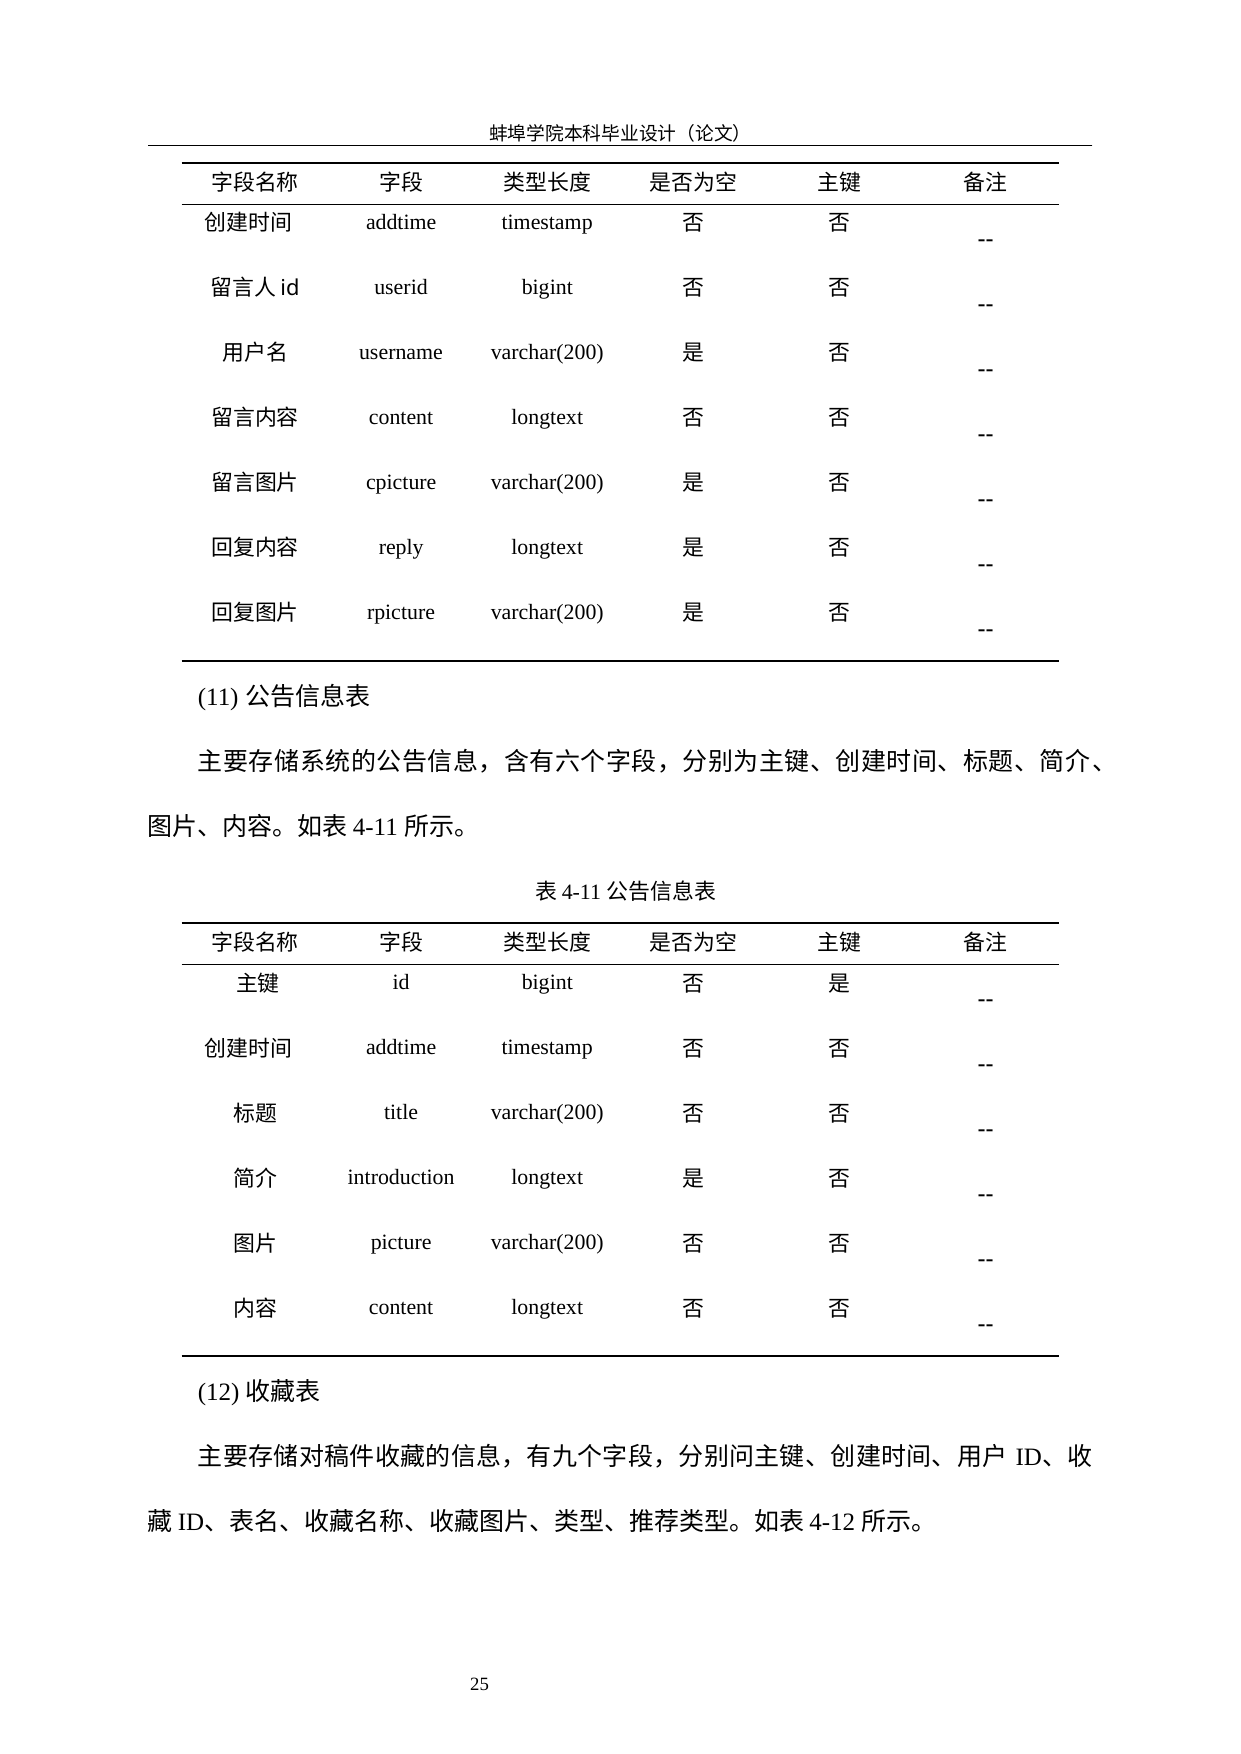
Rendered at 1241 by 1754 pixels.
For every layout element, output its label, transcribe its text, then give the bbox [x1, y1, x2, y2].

table_cell 否 [620, 1030, 766, 1095]
table_cell 是 [620, 595, 766, 660]
table_header 字段名称 [182, 164, 328, 203]
table_cell 否 [766, 205, 913, 270]
table_header 字段 [328, 164, 474, 203]
table_cell id [328, 965, 474, 1030]
table_cell -- [913, 1290, 1058, 1355]
table_cell -- [913, 335, 1058, 400]
table_cell title [328, 1095, 474, 1160]
table_cell addtime [328, 205, 474, 270]
table_header 字段 [328, 924, 474, 963]
table_cell 否 [620, 1290, 766, 1355]
table_cell -- [913, 595, 1058, 660]
table_cell 是 [766, 965, 913, 1030]
table_cell -- [913, 1030, 1058, 1095]
table_cell 否 [766, 465, 913, 530]
table_cell content [328, 1290, 474, 1355]
table_cell cpicture [328, 465, 474, 530]
table_cell content [328, 400, 474, 465]
table_cell timestamp [474, 205, 620, 270]
table_cell username [328, 335, 474, 400]
table_cell 图片 [182, 1225, 328, 1290]
table_cell 用户名 [182, 335, 328, 400]
table_cell varchar(200) [474, 1095, 620, 1160]
table_cell 创建时间 [182, 205, 328, 270]
table_cell 回复图片 [182, 595, 328, 660]
table_cell -- [913, 1095, 1058, 1160]
table_cell longtext [474, 530, 620, 595]
table_cell bigint [474, 965, 620, 1030]
table_cell varchar(200) [474, 595, 620, 660]
table_cell 否 [766, 530, 913, 595]
table_cell timestamp [474, 1030, 620, 1095]
table_cell 是 [620, 465, 766, 530]
table_cell 内容 [182, 1290, 328, 1355]
table_cell 否 [766, 1225, 913, 1290]
table_cell -- [913, 400, 1058, 465]
table_cell 留言图片 [182, 465, 328, 530]
table_header 类型长度 [474, 924, 620, 963]
text (11) 公告信息表 [148, 662, 1092, 727]
table_cell picture [328, 1225, 474, 1290]
table_cell -- [913, 965, 1058, 1030]
table_cell varchar(200) [474, 335, 620, 400]
table_cell 主键 [182, 965, 328, 1030]
table_cell 回复内容 [182, 530, 328, 595]
table_header 备注 [913, 924, 1058, 963]
table_cell -- [913, 1225, 1058, 1290]
table_cell -- [913, 530, 1058, 595]
table_cell varchar(200) [474, 465, 620, 530]
table_cell 否 [620, 1225, 766, 1290]
table_cell 是 [620, 1160, 766, 1225]
table_cell 标题 [182, 1095, 328, 1160]
table_cell 留言内容 [182, 400, 328, 465]
text 表4-11 公告信息表 [148, 873, 1092, 906]
table_header 字段名称 [182, 924, 328, 963]
table_cell -- [913, 205, 1058, 270]
table_cell 否 [620, 400, 766, 465]
table_header 类型长度 [474, 164, 620, 203]
table_header 是否为空 [620, 924, 766, 963]
table_cell -- [913, 1160, 1058, 1225]
table_cell addtime [328, 1030, 474, 1095]
text (12) 收藏表 [148, 1357, 1092, 1422]
table_cell 否 [766, 1290, 913, 1355]
table_cell userid [328, 270, 474, 335]
table_cell 否 [620, 1095, 766, 1160]
table_cell longtext [474, 1290, 620, 1355]
table_cell 否 [766, 270, 913, 335]
table_cell -- [913, 270, 1058, 335]
table_cell bigint [474, 270, 620, 335]
text 主要存储系统的公告信息，含有六个字段，分别为主键、创建时间、标题、简介、图片、内容。如表4-11 所示。 [148, 727, 1092, 857]
table_cell 否 [620, 965, 766, 1030]
text 主要存储对稿件收藏的信息，有九个字段，分别问主键、创建时间、用户ID、收藏ID、表名、收藏名称、收藏图片、类型、推荐类型。如表4-12 所示。 [148, 1422, 1092, 1552]
table_cell 否 [766, 1095, 913, 1160]
table_cell longtext [474, 400, 620, 465]
table_cell 是 [620, 530, 766, 595]
table_cell reply [328, 530, 474, 595]
table_cell 否 [620, 205, 766, 270]
table_cell introduction [328, 1160, 474, 1225]
table_cell 否 [766, 1030, 913, 1095]
table_header 是否为空 [620, 164, 766, 203]
table_cell 创建时间 [182, 1030, 328, 1095]
table_cell 否 [766, 335, 913, 400]
table_header 主键 [766, 164, 913, 203]
table_cell -- [913, 465, 1058, 530]
table_cell 否 [766, 400, 913, 465]
table_cell 否 [766, 595, 913, 660]
table_cell 简介 [182, 1160, 328, 1225]
table_cell 留言人id [182, 270, 328, 335]
table_header 备注 [913, 164, 1058, 203]
table_cell rpicture [328, 595, 474, 660]
table_header 主键 [766, 924, 913, 963]
table_cell 是 [620, 335, 766, 400]
table_cell 否 [766, 1160, 913, 1225]
table_cell varchar(200) [474, 1225, 620, 1290]
table_cell longtext [474, 1160, 620, 1225]
table_cell 否 [620, 270, 766, 335]
